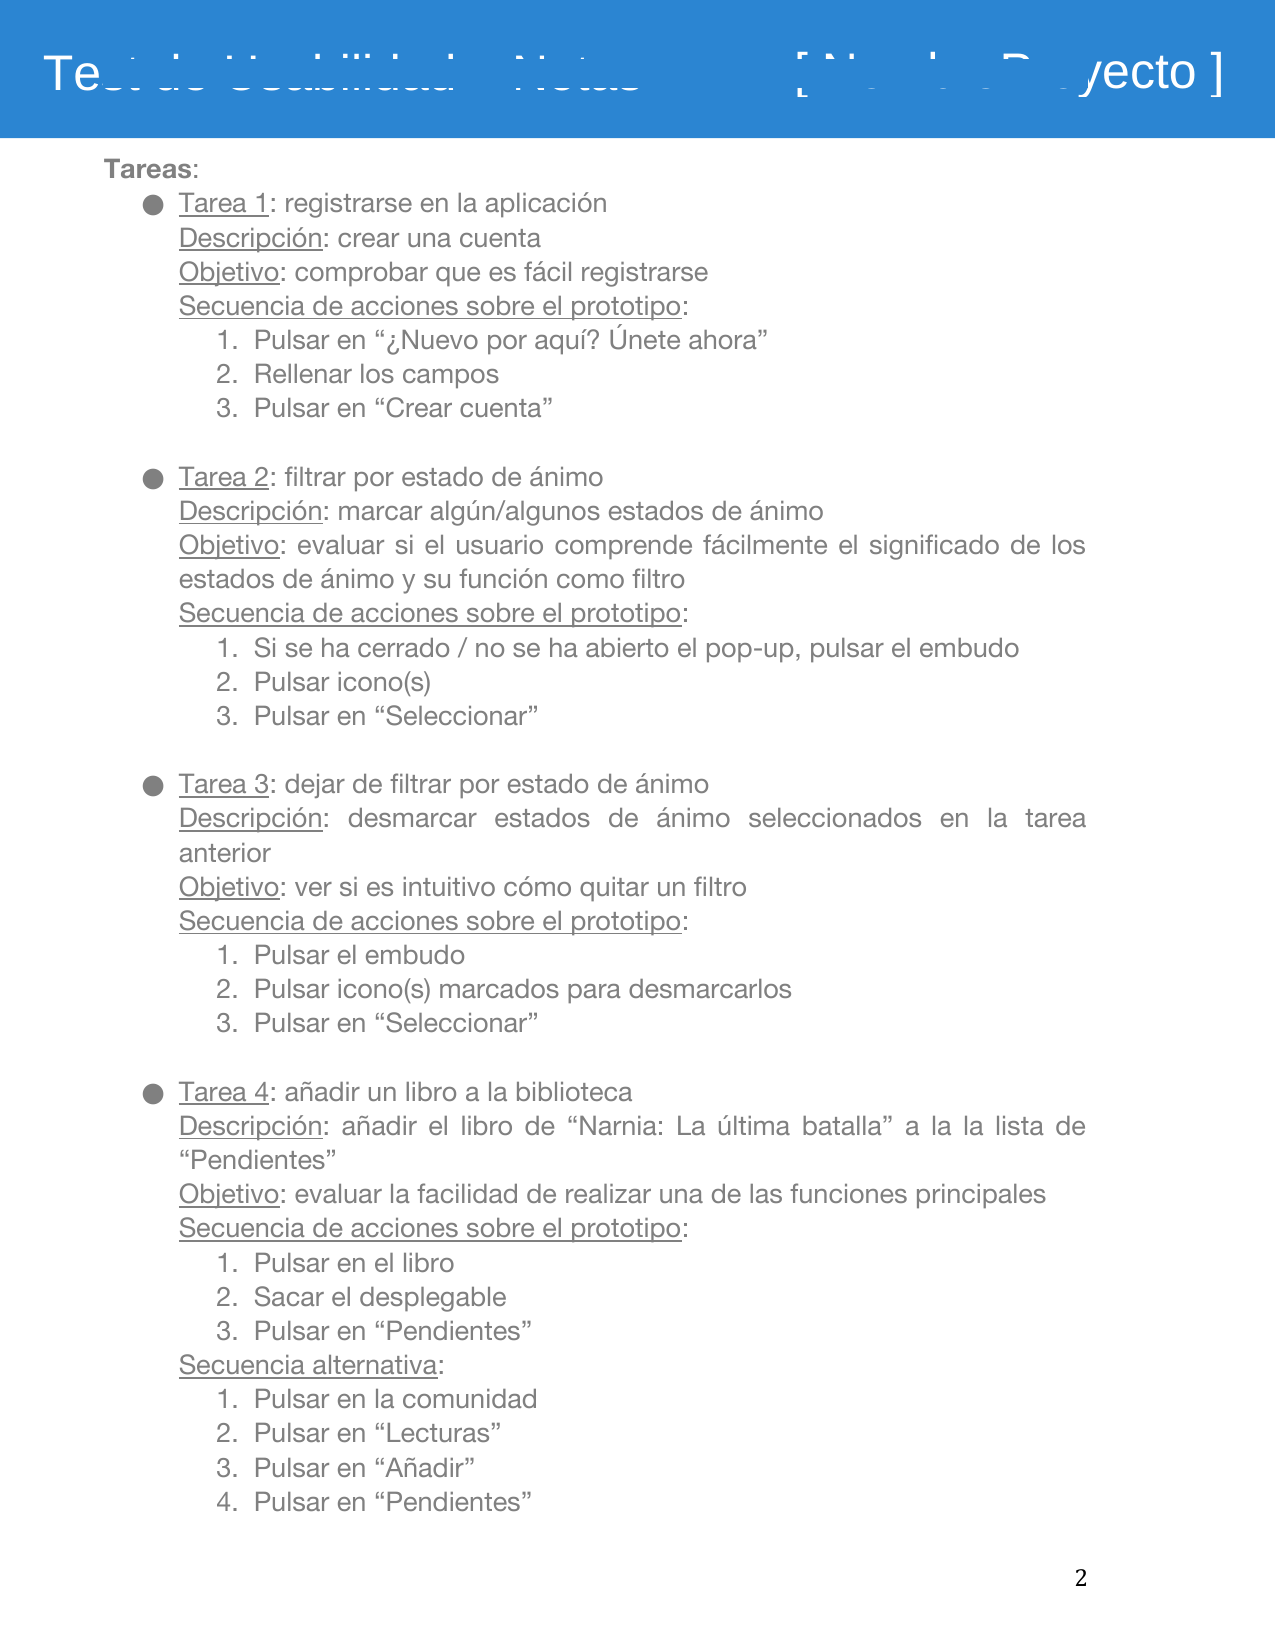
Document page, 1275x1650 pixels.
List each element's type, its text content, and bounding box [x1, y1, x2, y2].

list Tarea 2: filtrar por estado de ánimo [141, 460, 1088, 494]
list Pulsar icono(s) marcados para desmarcarlos [216, 972, 1088, 1006]
list Sacar el desplegable [216, 1280, 1088, 1314]
list Pulsar en “Lecturas” [216, 1416, 1088, 1451]
list Tarea 1: registrarse en la aplicación [141, 186, 1088, 221]
text Secuencia de acciones sobre el prototipo: [103, 289, 1088, 323]
list Pulsar en “Pendientes” [216, 1485, 1088, 1519]
list Pulsar en “Seleccionar” [216, 699, 1088, 733]
list Pulsar en la comunidad [216, 1382, 1088, 1416]
list Pulsar icono(s) [216, 665, 1088, 699]
list Pulsar en “¿Nuevo por aquí? Únete ahora” [216, 323, 1088, 357]
list Pulsar en “Crear cuenta” [216, 391, 1088, 426]
text Secuencia de acciones sobre el prototipo: [103, 596, 1088, 631]
list Pulsar el embudo [216, 938, 1088, 972]
list Tarea 3: dejar de filtrar por estado de ánimo [141, 767, 1088, 801]
text Secuencia de acciones sobre el prototipo: [103, 904, 1088, 938]
text Objetivo: evaluar la facilidad de realizar una de las funciones principales [103, 1177, 1088, 1211]
text Descripción: añadir el libro de “Narnia: La última batalla” a la la lista de “Pendientes” [178, 1109, 1088, 1177]
text Objetivo: ver si es intuitivo cómo quitar un filtro [103, 870, 1088, 904]
list Pulsar en el libro [216, 1246, 1088, 1280]
text Secuencia alternativa: [103, 1348, 1088, 1382]
list Pulsar en “Pendientes” [216, 1314, 1088, 1348]
text Objetivo: comprobar que es fácil registrarse [103, 255, 1088, 289]
list Tarea 4: añadir un libro a la biblioteca [141, 1075, 1088, 1109]
text Descripción: marcar algún/algunos estados de ánimo [103, 494, 1088, 528]
text Objetivo: evaluar si el usuario comprende fácilmente el significado de los estados de ánimo y su función como filtro [178, 528, 1088, 596]
list Pulsar en “Seleccionar” [216, 1006, 1088, 1041]
list Si se ha cerrado / no se ha abierto el pop-up, pulsar el embudo [216, 631, 1088, 665]
text Descripción: crear una cuenta [103, 221, 1088, 255]
text Descripción: desmarcar estados de ánimo seleccionados en la tarea anterior [178, 801, 1088, 870]
text Tareas: [103, 152, 1088, 186]
list Pulsar en “Añadir” [216, 1451, 1088, 1485]
text Secuencia de acciones sobre el prototipo: [103, 1211, 1088, 1246]
list Rellenar los campos [216, 357, 1088, 391]
